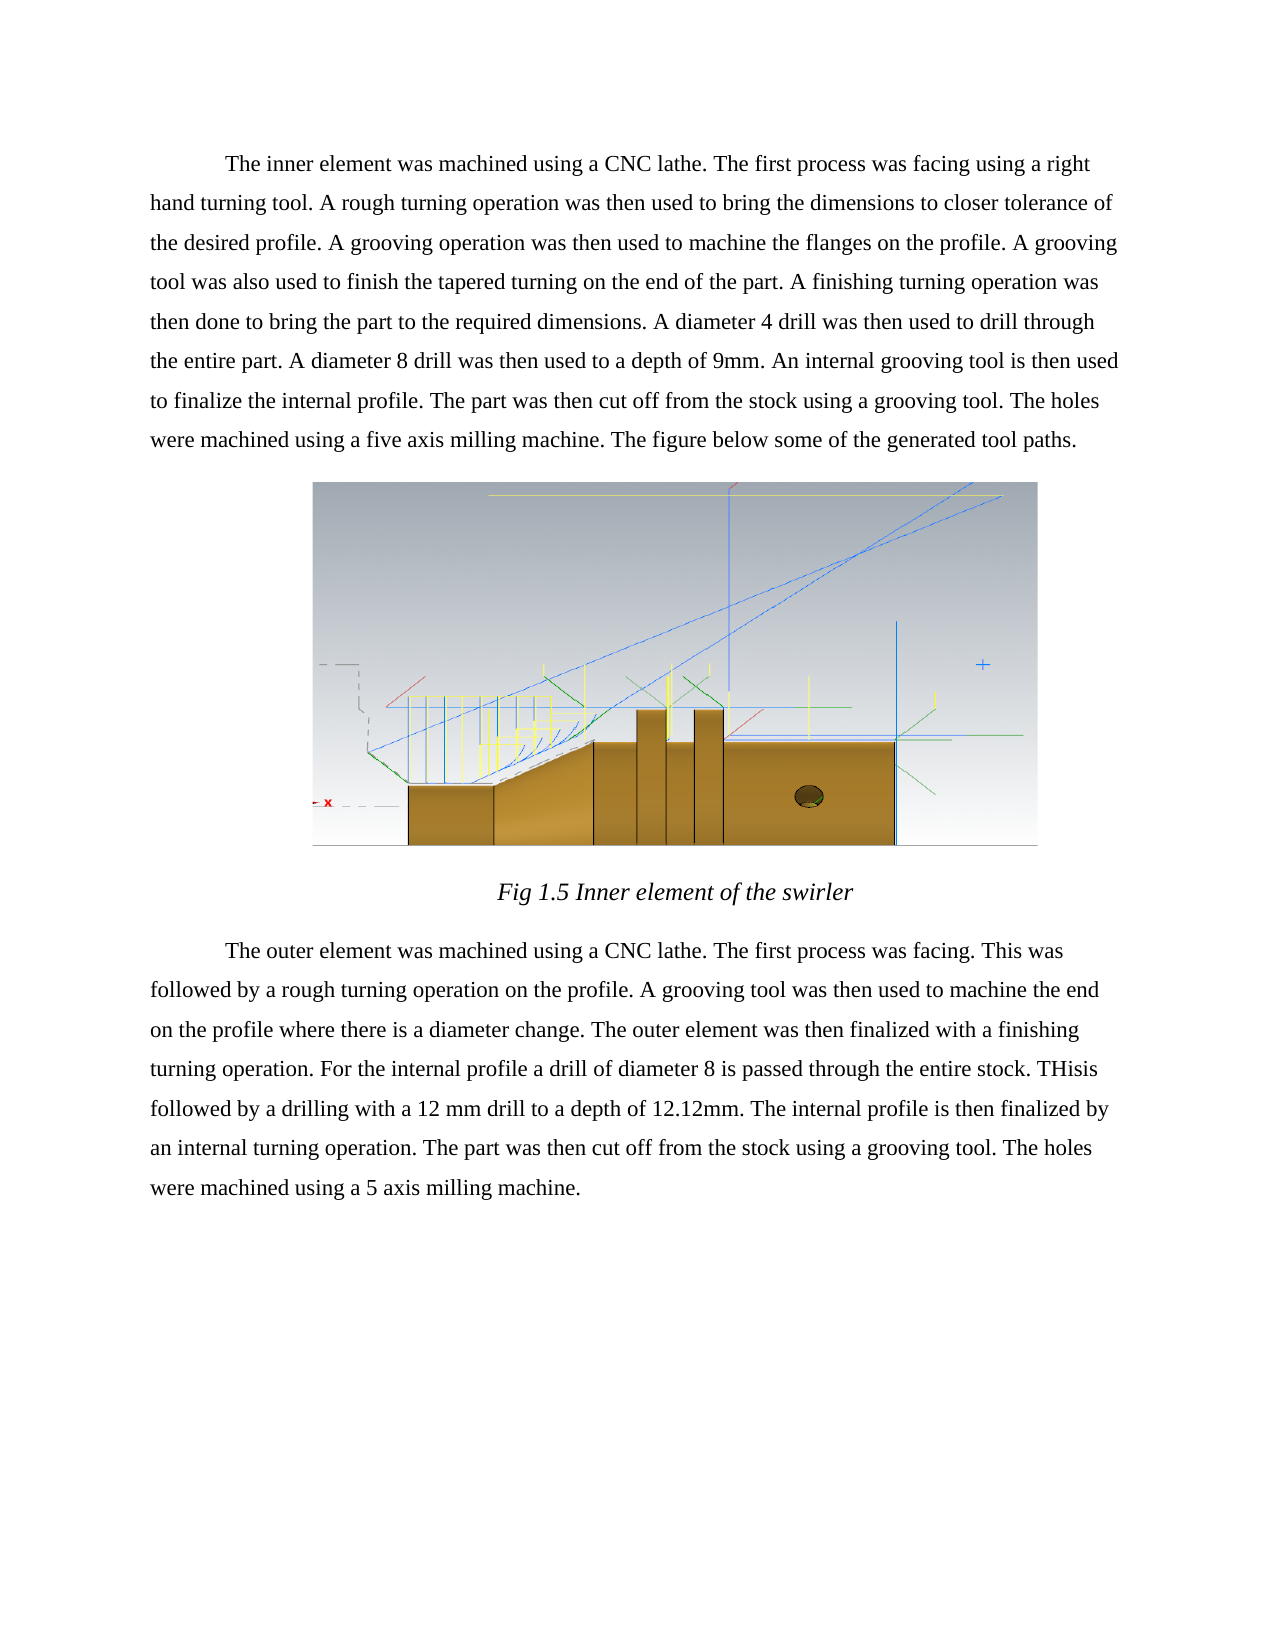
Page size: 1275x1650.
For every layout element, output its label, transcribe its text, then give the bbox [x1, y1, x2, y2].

text The inner element was machined using a CNC lathe. The first process was facing using a right hand turning tool. A rough turning operation was then used to bring the dimensions to closer tolerance of the desired profile. A grooving operation was then used to machine the flanges on the profile. A grooving tool was also used to finish the tapered turning on the end of the part. A finishing turning operation was then done to bring the part to the required dimensions. A diameter 4 drill was then used to drill through the entire part. A diameter 8 drill was then used to a depth of 9mm. An internal grooving tool is then used to finalize the internal profile. The part was then cut off from the stock using a grooving tool. The holes were machined using a five axis milling machine. The figure below some of the generated tool paths. [150, 150, 1125, 453]
picture [312, 482, 1038, 847]
text The outer element was machined using a CNC lathe. The first process was facing. This was followed by a rough turning operation on the profile. A grooving tool was then used to machine the end on the profile where there is a diameter change. The outer element was then finalized with a finishing turning operation. For the internal profile a drill of diameter 8 is passed through the entire stock. THisis followed by a drilling with a 12 mm drill to a depth of 12.12mm. The internal profile is then finalized by an internal turning operation. The part was then cut off from the stock using a grooving tool. The holes were machined using a 5 axis milling machine. [150, 937, 1125, 1200]
text Fig 1.5 Inner element of the swirler [150, 877, 1125, 906]
